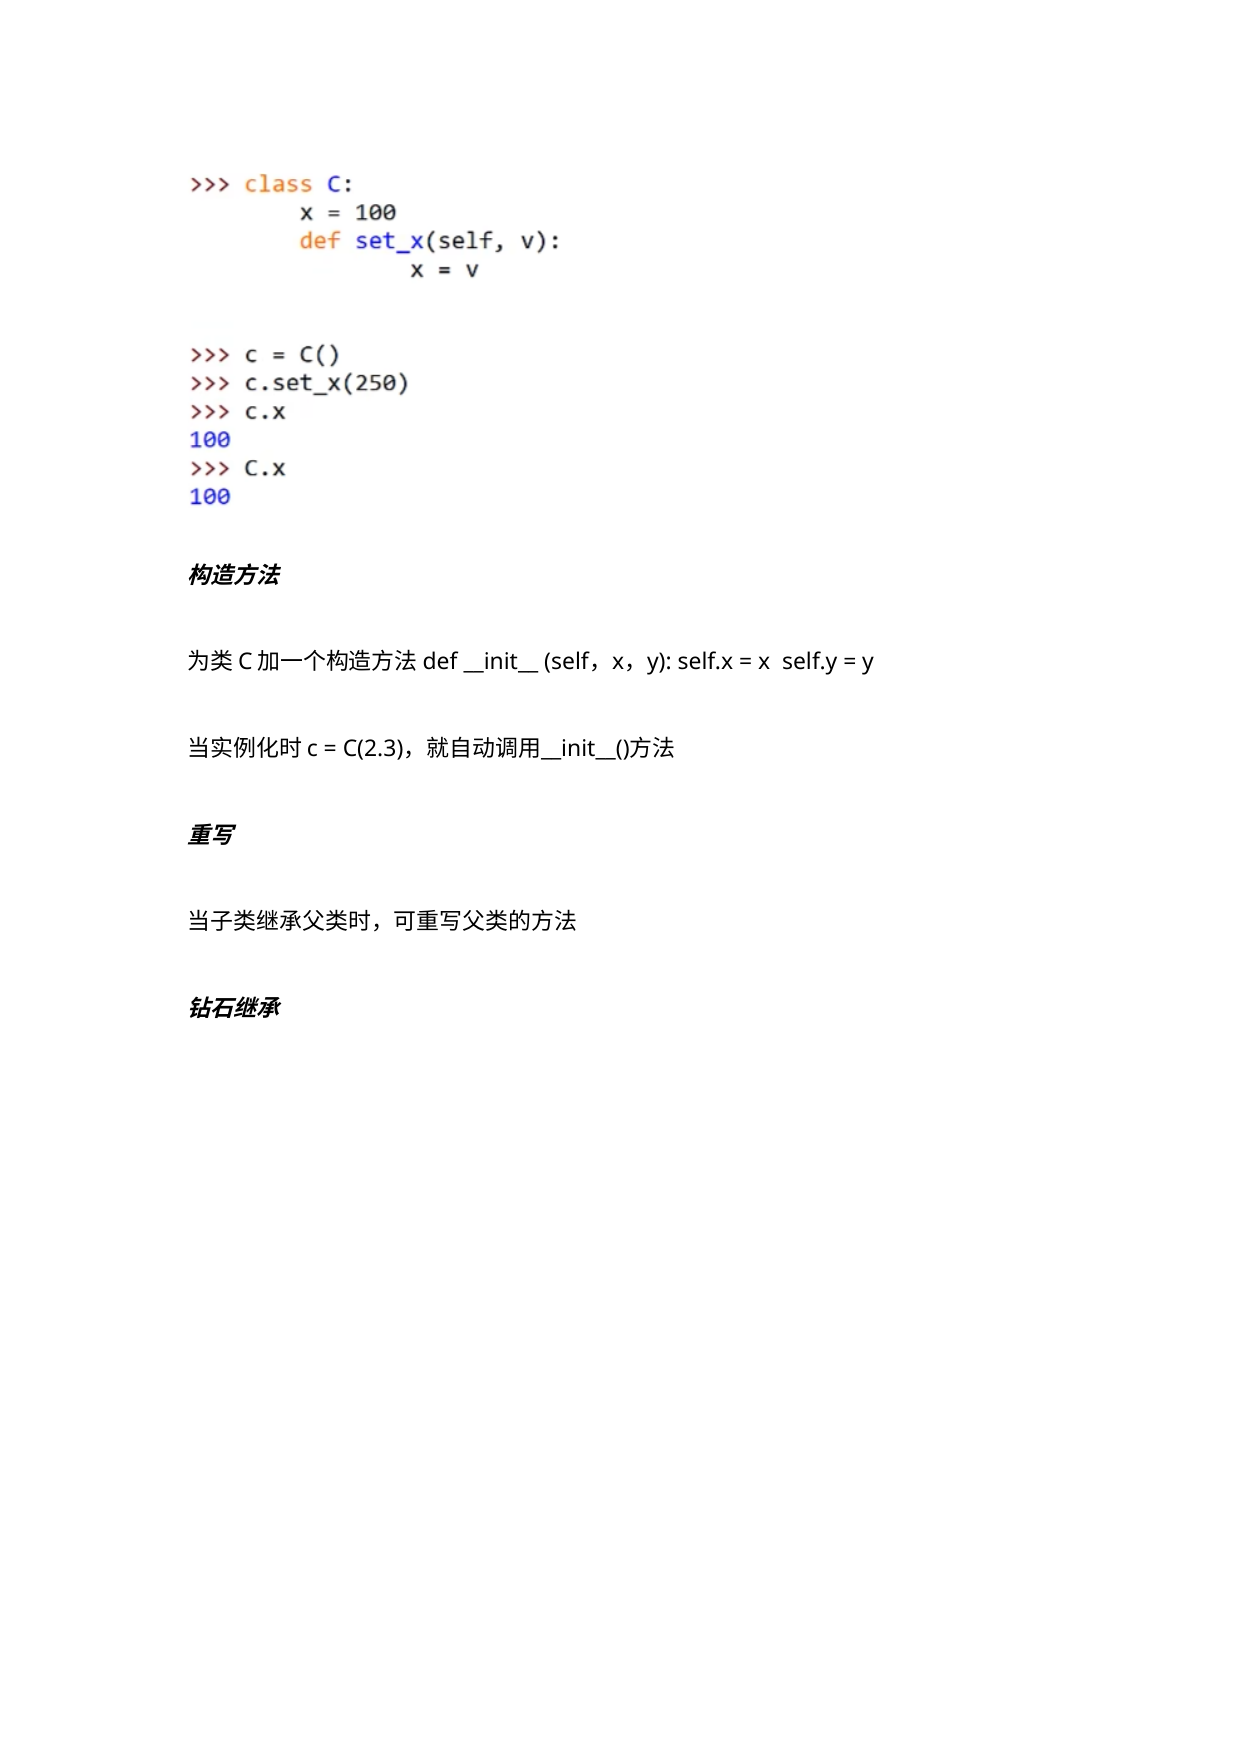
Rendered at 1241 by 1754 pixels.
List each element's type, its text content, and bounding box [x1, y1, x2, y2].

text 为类C加一个构造方法 def __init__ (self，x，y): self.x = x self.y = y [187, 627, 1053, 692]
picture [187, 173, 602, 508]
text 重写 [187, 801, 1053, 866]
text 当子类继承父类时，可重写父类的方法 [187, 887, 1053, 952]
text 当实例化时c = C(2.3)，就自动调用__init__()方法 [187, 714, 1053, 779]
text 构造方法 [187, 541, 1053, 606]
text 钻石继承 [187, 974, 1053, 1039]
